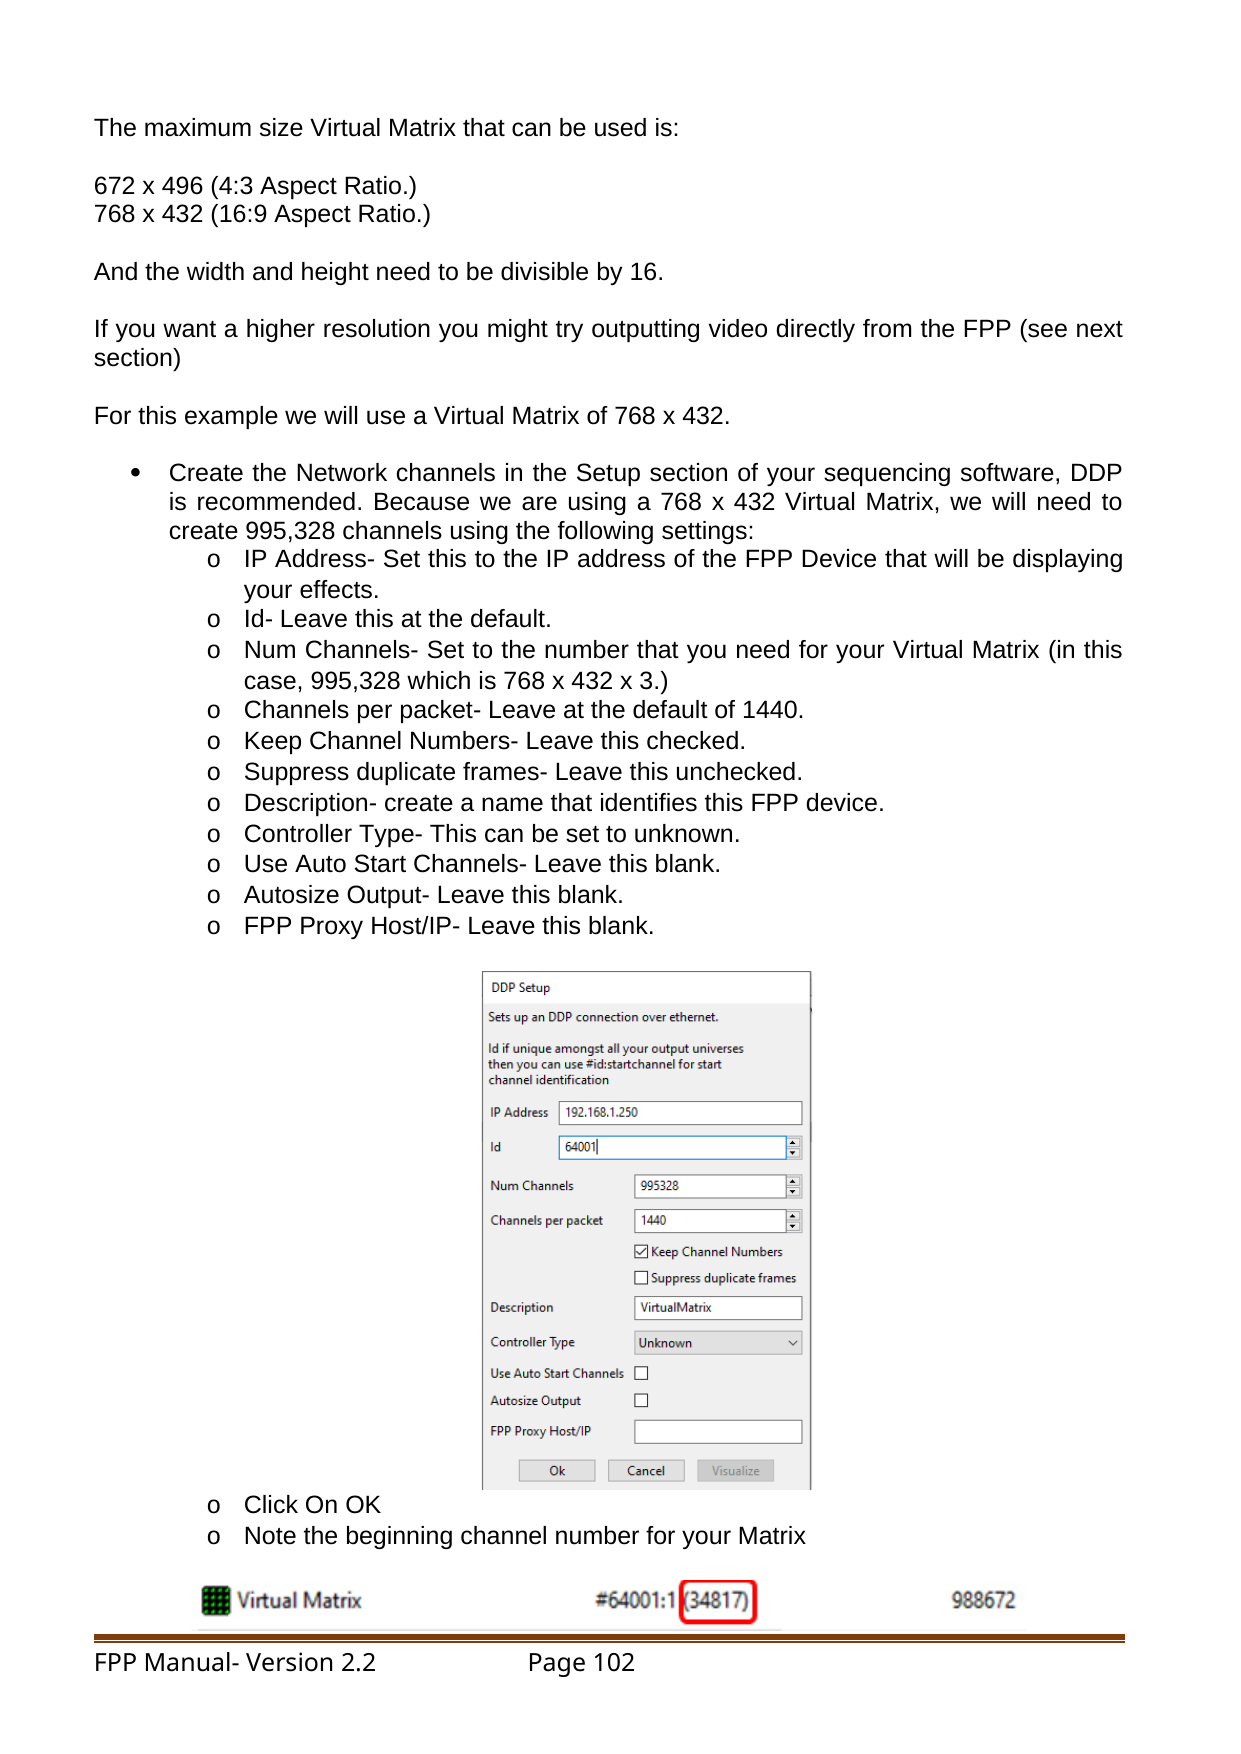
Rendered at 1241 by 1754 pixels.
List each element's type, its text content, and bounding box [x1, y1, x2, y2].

list Suppress duplicate frames- Leave this unchecked. [206, 757, 1125, 788]
list Id- Leave this at the default. [206, 604, 1125, 635]
text For this example we will use a Virtual Matrix of 768 x 432. [94, 401, 1125, 429]
text 672 x 496 (4:3 Aspect Ratio.) [94, 171, 1125, 199]
list Channels per packet- Leave at the default of 1440. [206, 695, 1125, 726]
list Click On OK [206, 1490, 1125, 1521]
picture [191, 1580, 1028, 1631]
list Create the Network channels in the Setup section of your sequencing software, DDP is recommended. Because we are using a 768 x 432 Virtual Matrix, we will need to create 995,328 channels using the following settings: [131, 458, 1125, 544]
list Autosize Output- Leave this blank. [206, 880, 1125, 911]
list IP Address- Set this to the IP address of the FPP Device that will be displaying your effects. [206, 544, 1125, 604]
list FPP Proxy Host/IP- Leave this blank. [206, 911, 1125, 942]
text 768 x 432 (16:9 Aspect Ratio.) [94, 199, 1125, 228]
list Description- create a name that identifies this FPP device. [206, 788, 1125, 818]
list Num Channels- Set to the number that you need for your Virtual Matrix (in this case, 995,328 which is 768 x 432 x 3.) [206, 635, 1125, 695]
text The maximum size Virtual Matrix that can be used is: [94, 113, 1125, 142]
list Keep Channel Numbers- Leave this checked. [206, 726, 1125, 757]
text And the width and height need to be divisible by 16. [94, 257, 1125, 286]
picture [481, 971, 813, 1490]
list Note the beginning channel number for your Matrix [206, 1521, 1125, 1552]
list Controller Type- This can be set to unknown. [206, 818, 1125, 849]
text If you want a higher resolution you might try outputting video directly from the FPP (see next section) [94, 314, 1125, 372]
list Use Auto Start Channels- Leave this blank. [206, 849, 1125, 880]
